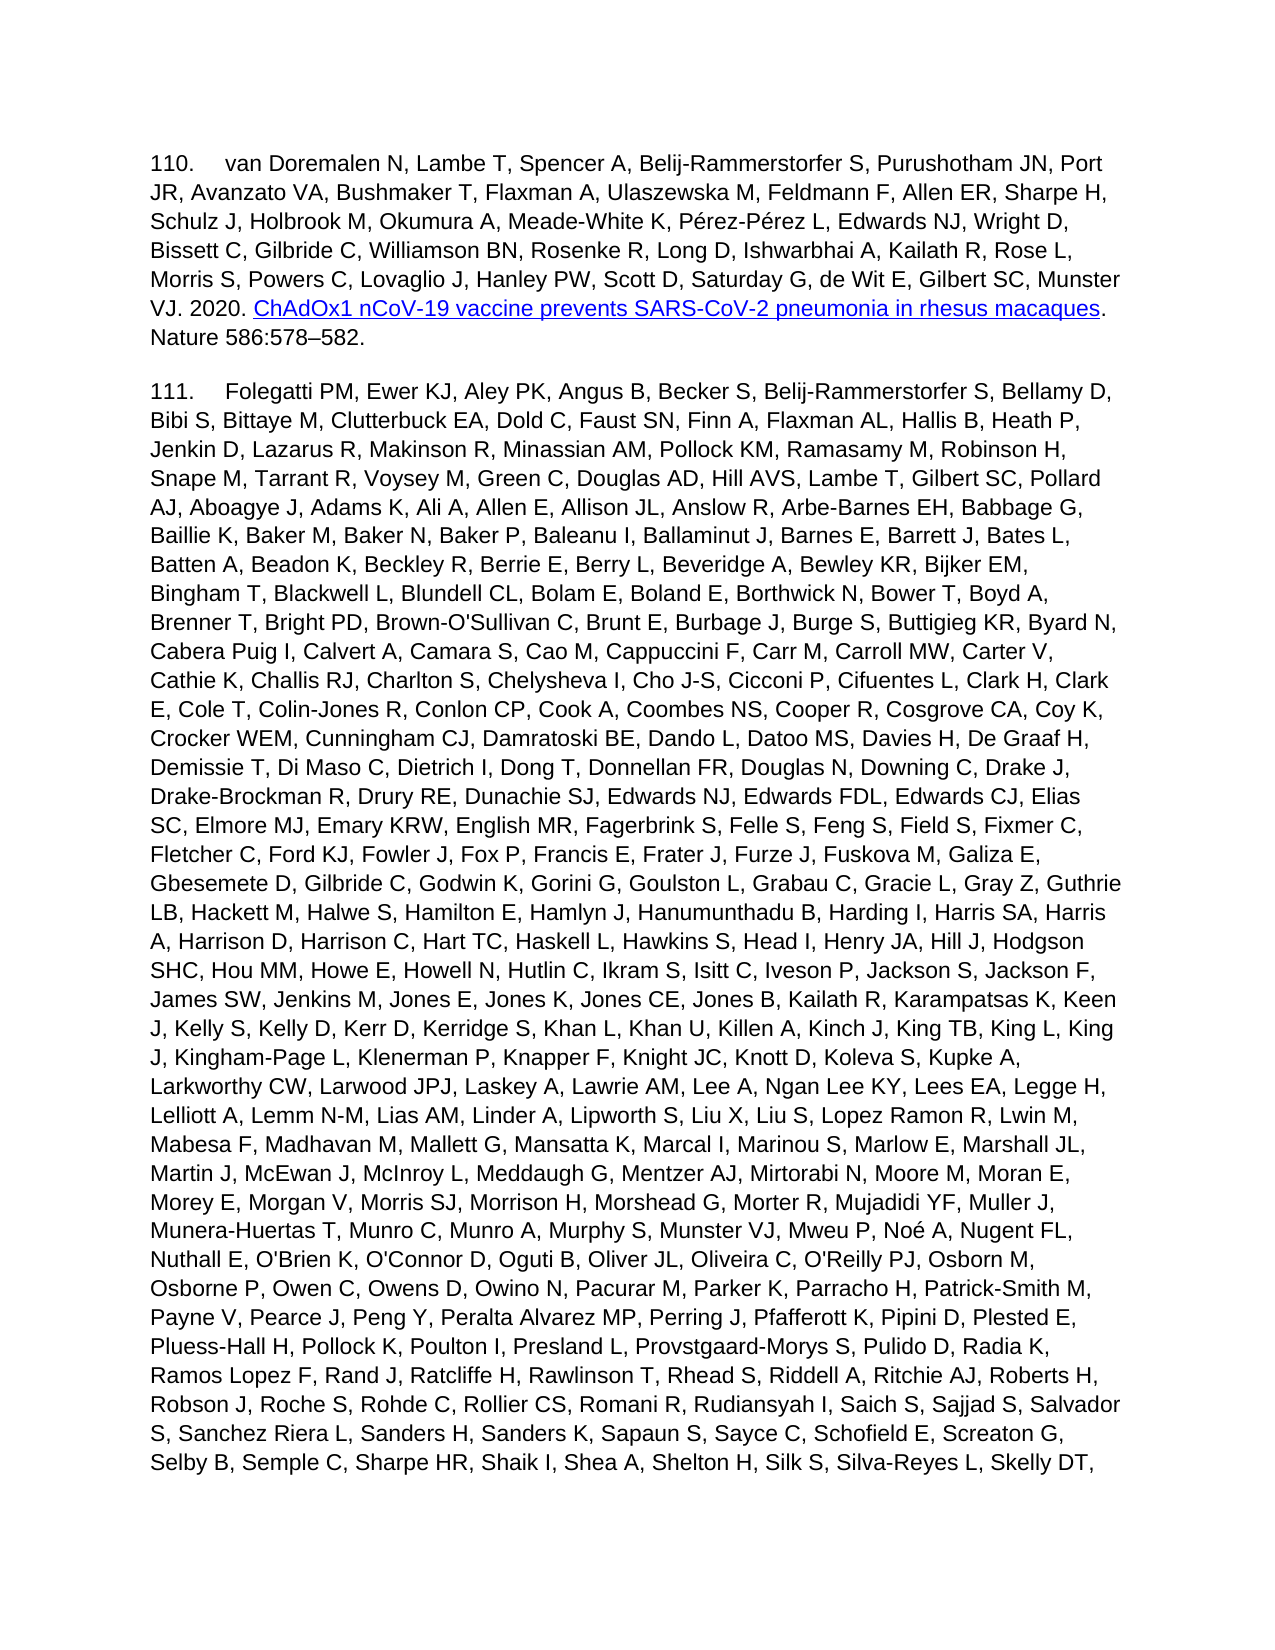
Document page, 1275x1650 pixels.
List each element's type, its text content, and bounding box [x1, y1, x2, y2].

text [150, 378, 1125, 1476]
text 110. van Doremalen N, Lambe T, Spencer A, Belij-Rammerstorfer S, Purushotham JN, Port JR, Avanzato VA, Bushmaker T, Flaxman A, Ulaszewska M, Feldmann F, Allen ER, Sharpe H, Schulz J, Holbrook M, Okumura A, Meade-White K, Pérez-Pérez L, Edwards NJ, Wright D, Bissett C, Gilbride C, Williamson BN, Rosenke R, Long D, Ishwarbhai A, Kailath R, Rose L, Morris S, Powers C, Lovaglio J, Hanley PW, Scott D, Saturday G, de Wit E, Gilbert SC, Munster VJ. 2020. ChAdOx1 nCoV-19 vaccine prevents SARS-CoV-2 pneumonia in rhesus macaques. Nature 586:578–582. [150, 150, 1125, 350]
